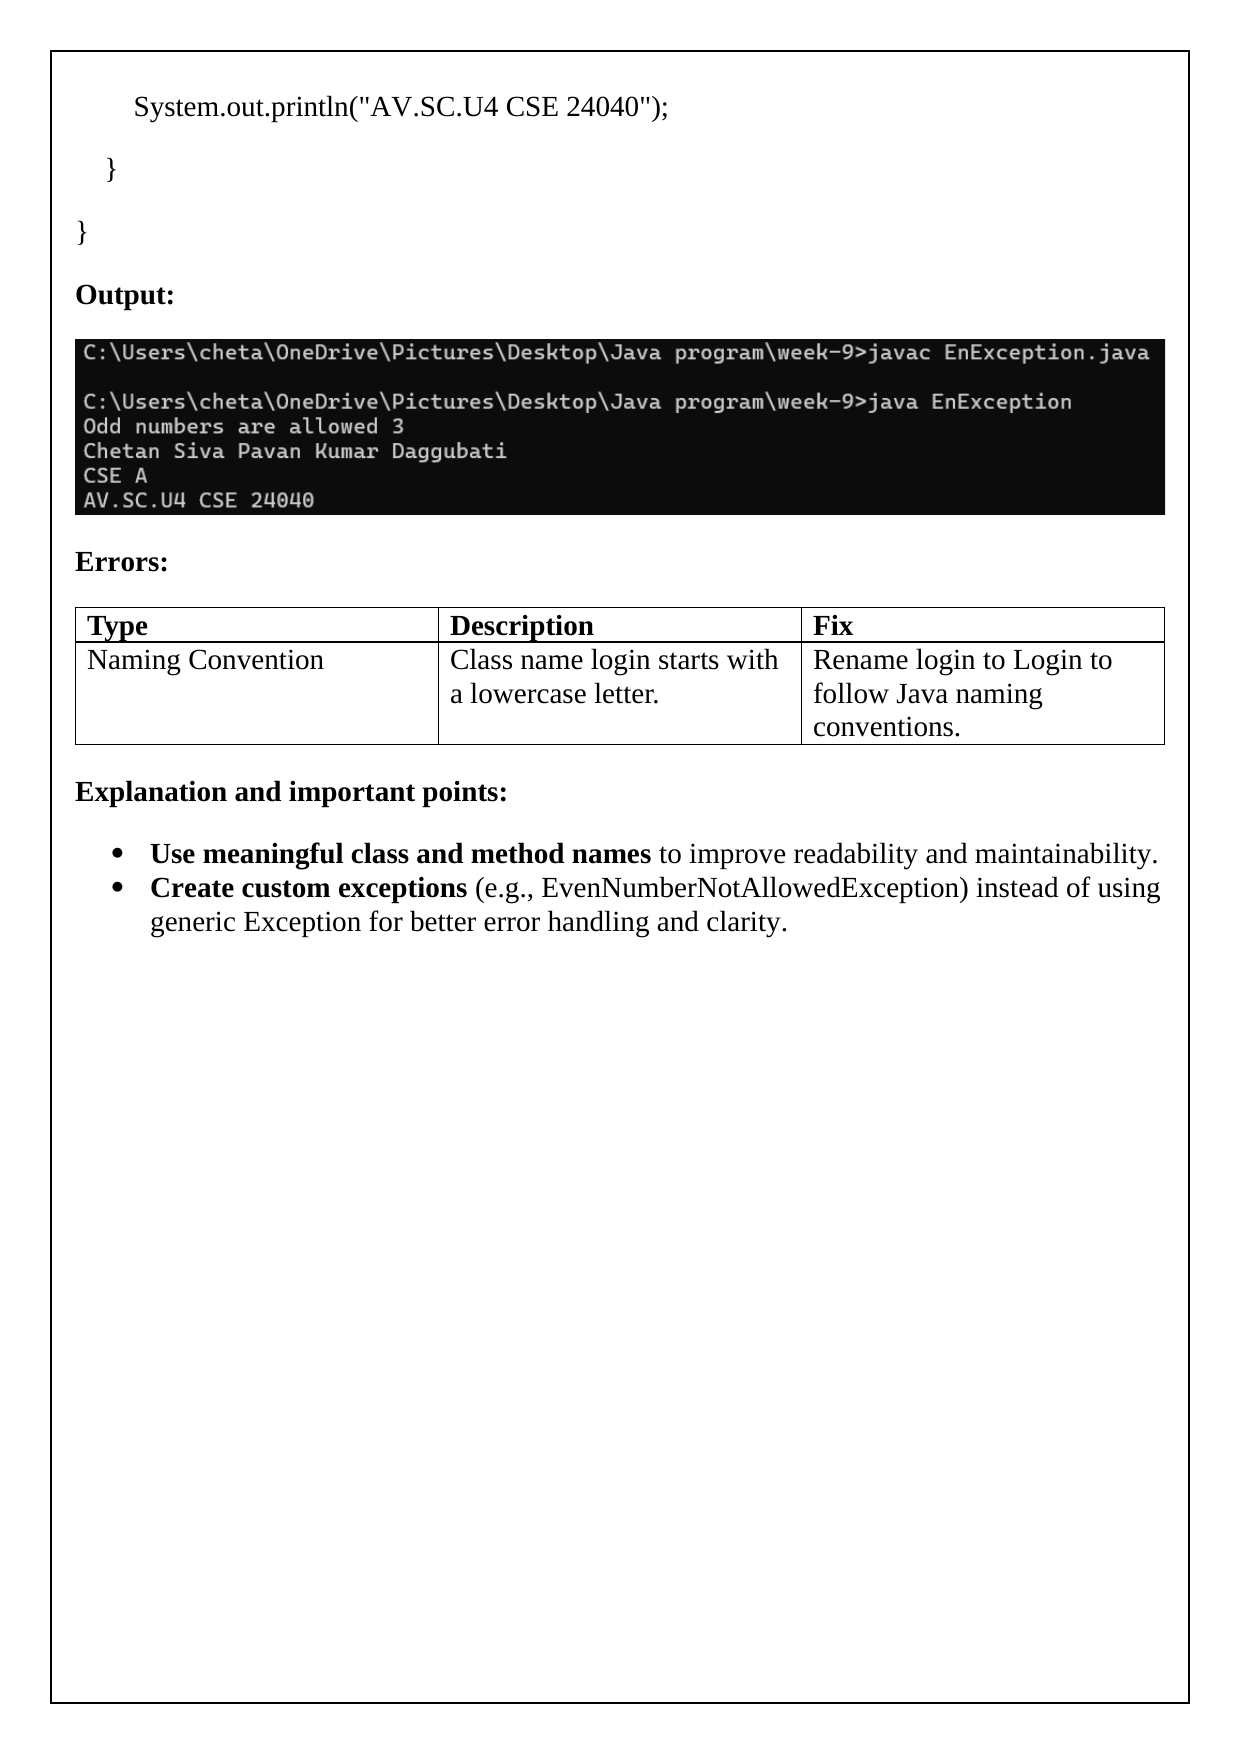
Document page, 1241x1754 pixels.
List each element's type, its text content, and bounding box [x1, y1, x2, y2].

picture [75, 339, 1166, 515]
table_cell Rename login to Login to follow Java naming conventions. [802, 643, 1164, 744]
text } [75, 151, 1165, 185]
text Explanation and important points: [75, 774, 1165, 807]
table_header Type [76, 608, 438, 641]
text Output: [75, 277, 1165, 310]
list Use meaningful class and method names to improve readability and maintainability. [112, 837, 1165, 870]
text Errors: [75, 544, 1165, 578]
table_header Fix [802, 608, 1164, 641]
text } [75, 214, 1165, 248]
table_header Description [439, 608, 801, 641]
table_cell Naming Convention [76, 643, 438, 744]
table_cell Class name login starts with a lowercase letter. [439, 643, 801, 744]
list Create custom exceptions (e.g., EvenNumberNotAllowedException) instead of using generic Exception for better error handling and clarity. [112, 870, 1165, 937]
text System.out.println("AV.SC.U4 CSE 24040"); [75, 89, 1165, 122]
